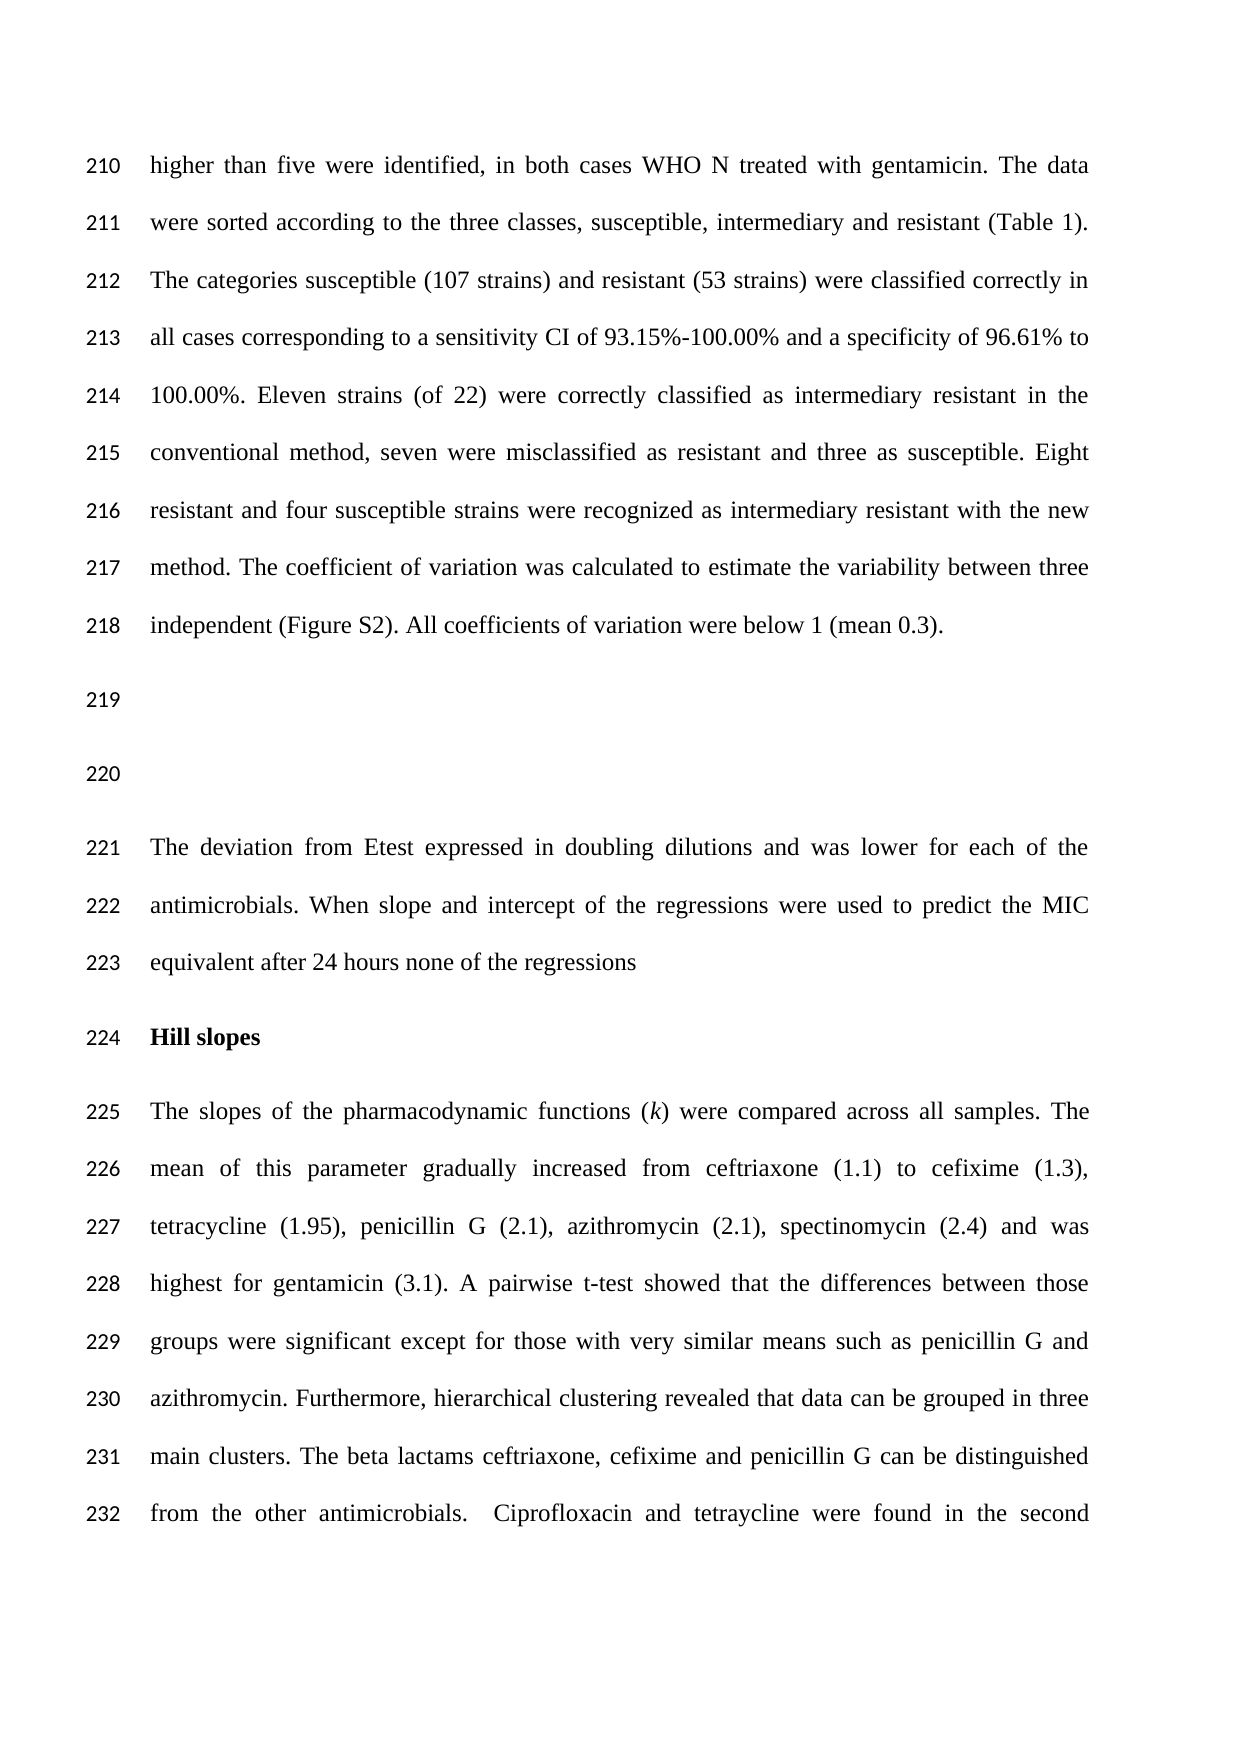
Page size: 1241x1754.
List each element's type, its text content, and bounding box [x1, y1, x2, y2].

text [150, 1096, 1090, 1527]
text Hill slopes [150, 1022, 1090, 1050]
text The deviation from Etest expressed in doubling dilutions and was lower for each of the antimicrobials. When slope and intercept of the regressions were used to predict the MIC equivalent after 24 hours none of the regressions [150, 832, 1090, 976]
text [150, 150, 1090, 639]
